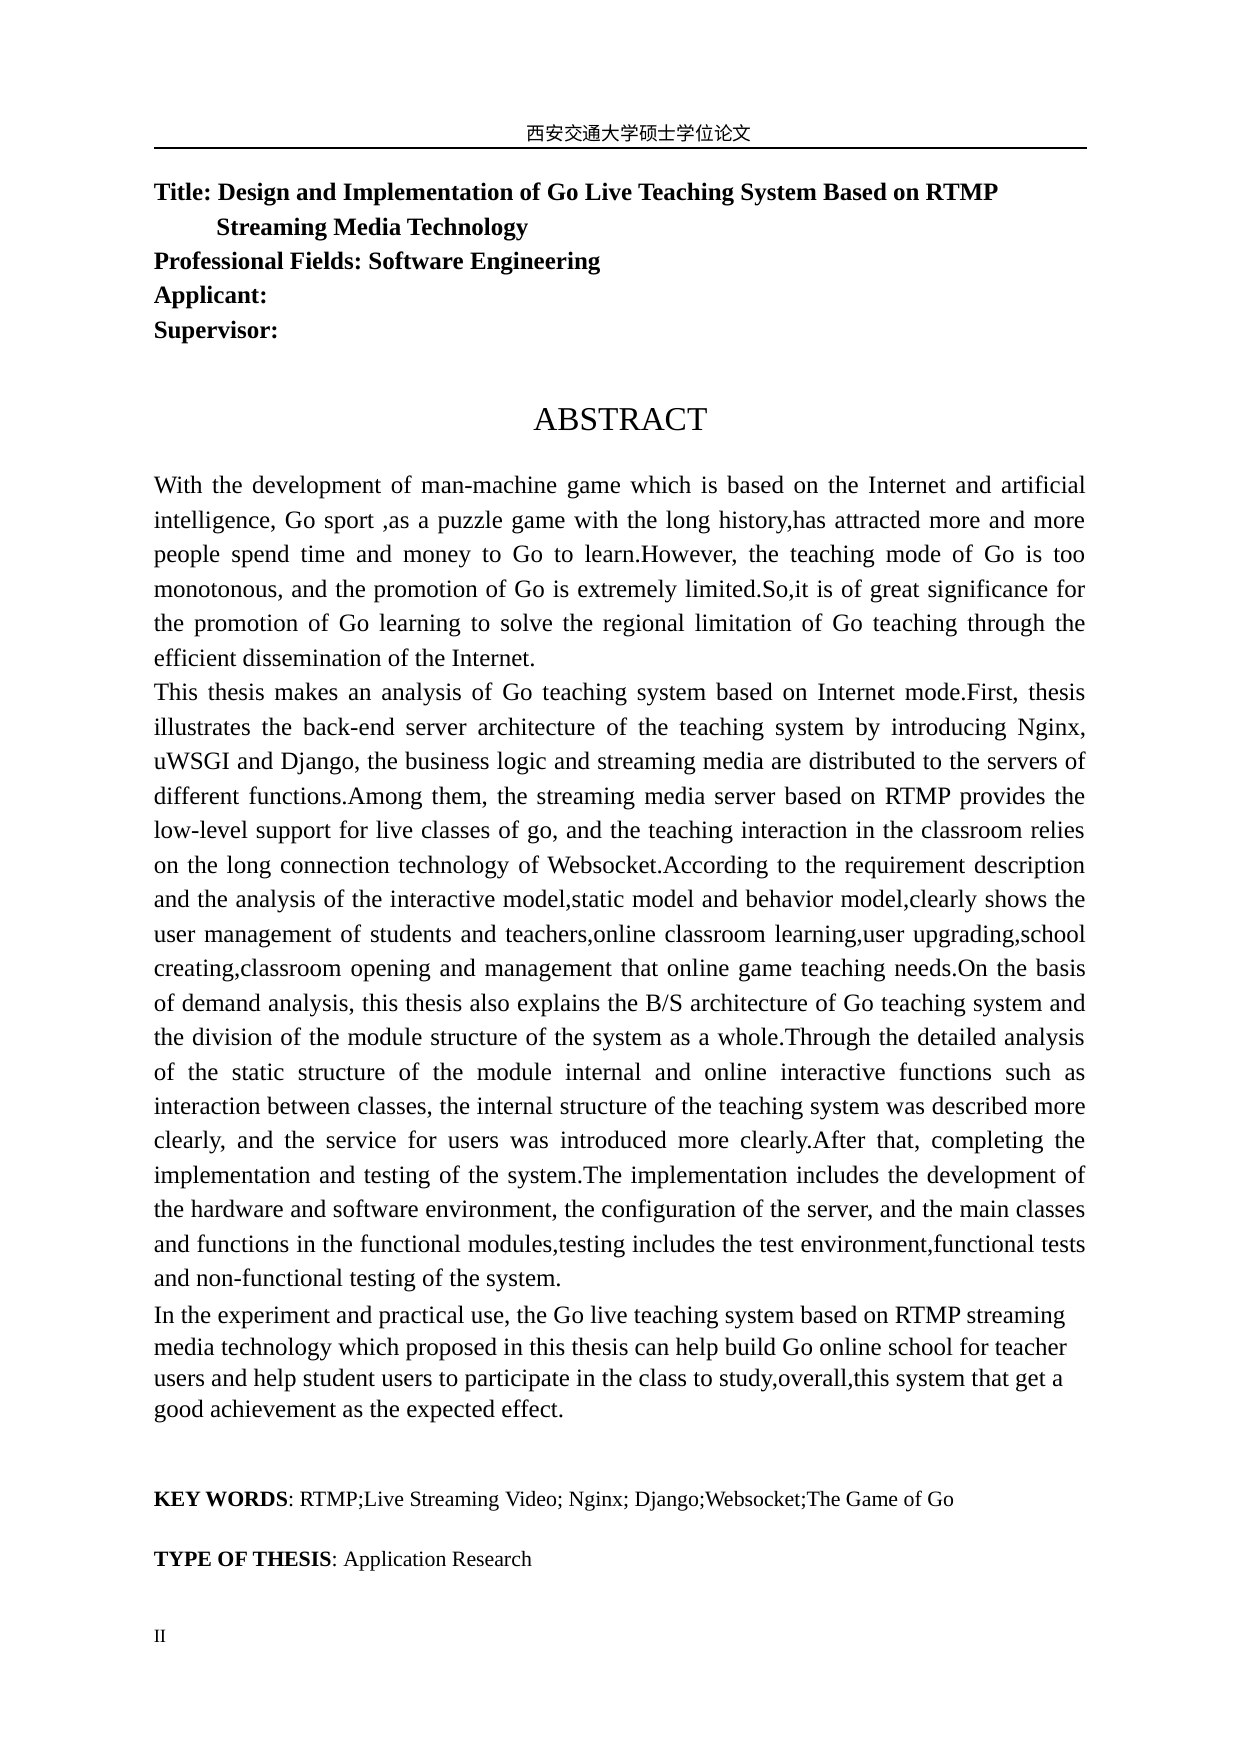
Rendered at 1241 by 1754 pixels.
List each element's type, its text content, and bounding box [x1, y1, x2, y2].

text This thesis makes an analysis of Go teaching system based on Internet mode.First, thesis illustrates the back-end server architecture of the teaching system by introducing Nginx, uWSGI and Django, the business logic and streaming media are distributed to the servers of different functions.Among them, the streaming media server based on RTMP provides the low-level support for live classes of go, and the teaching interaction in the classroom relies on the long connection technology of Websocket.According to the requirement description and the analysis of the interactive model,static model and behavior model,clearly shows the user management of students and teachers,online classroom learning,user upgrading,school creating,classroom opening and management that online game teaching needs.On the basis of demand analysis, this thesis also explains the B/S architecture of Go teaching system and the division of the module structure of the system as a whole.Through the detailed analysis of the static structure of the module internal and online interactive functions such as interaction between classes, the internal structure of the teaching system was described more clearly, and the service for users was introduced more clearly.After that, completing the implementation and testing of the system.The implementation includes the development of the hardware and software environment, the configuration of the server, and the main classes and functions in the functional modules,testing includes the test environment,functional tests and non-functional testing of the system. [153, 677, 1087, 1292]
text Supervisor: [153, 315, 1087, 344]
text Professional Fields: Software Engineering [153, 246, 1087, 275]
text Streaming Media Technology [166, 212, 1087, 240]
text With the development of man-machine game which is based on the Internet and artificial intelligence, Go sport ,as a puzzle game with the long history,has attracted more and more people spend time and money to Go to learn.However, the teaching mode of Go is too monotonous, and the promotion of Go is extremely limited.So,it is of great significance for the promotion of Go learning to solve the regional limitation of Go teaching through the efficient dissemination of the Internet. [153, 471, 1087, 672]
text Title: Design and Implementation of Go Live Teaching System Based on RTMP [153, 177, 1087, 206]
text ABSTRACT [153, 399, 1087, 438]
text Applicant: [153, 281, 1087, 309]
text KEY WORDS: RTMP;Live Streaming Video; Nginx; Django;Websocket;The Game of Go [153, 1486, 1087, 1511]
text TYPE OF THESIS: Application Research [153, 1546, 1087, 1571]
text In the experiment and practical use, the Go live teaching system based on RTMP streaming media technology which proposed in this thesis can help build Go online school for teacher users and help student users to participate in the class to study,overall,this system that get a good achievement as the expected effect. [153, 1298, 1087, 1423]
